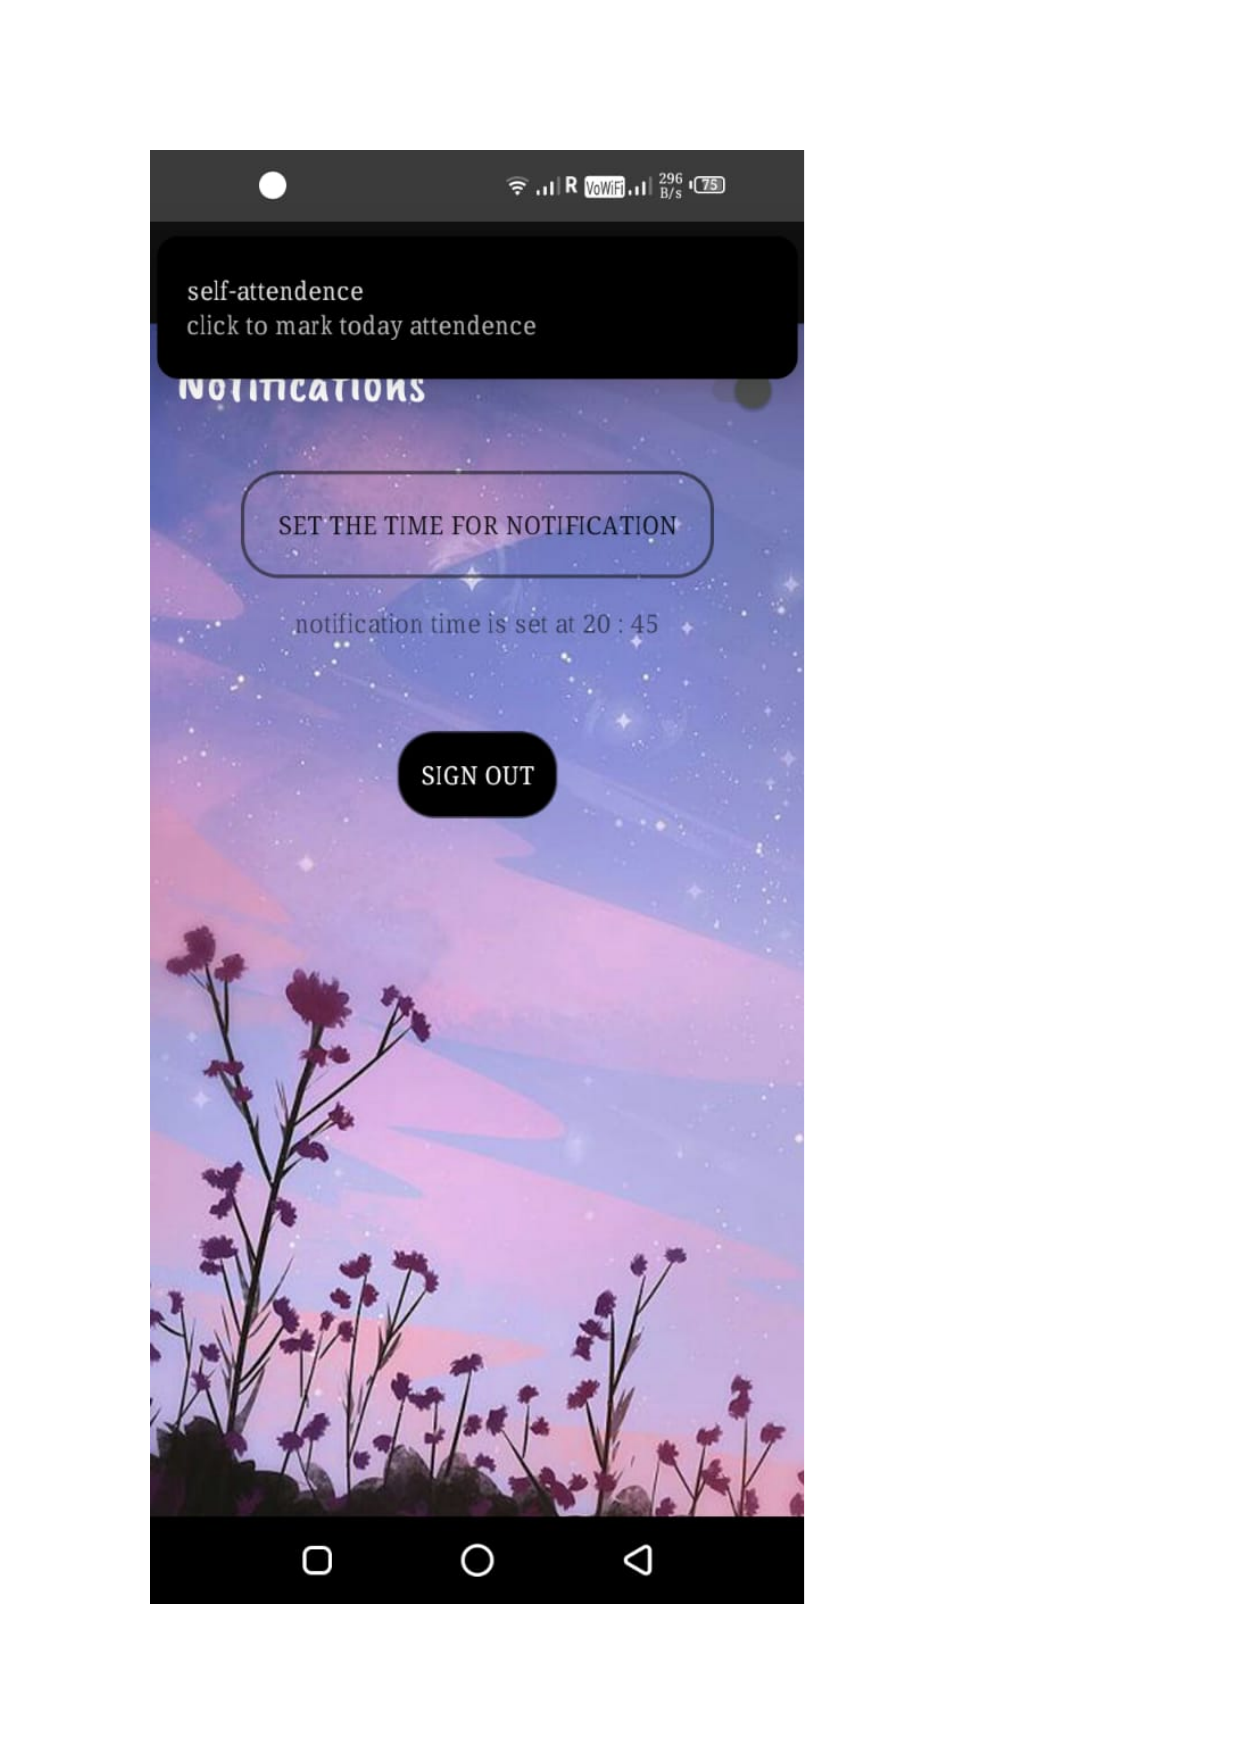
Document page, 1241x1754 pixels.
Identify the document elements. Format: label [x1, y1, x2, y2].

picture [150, 150, 805, 1604]
